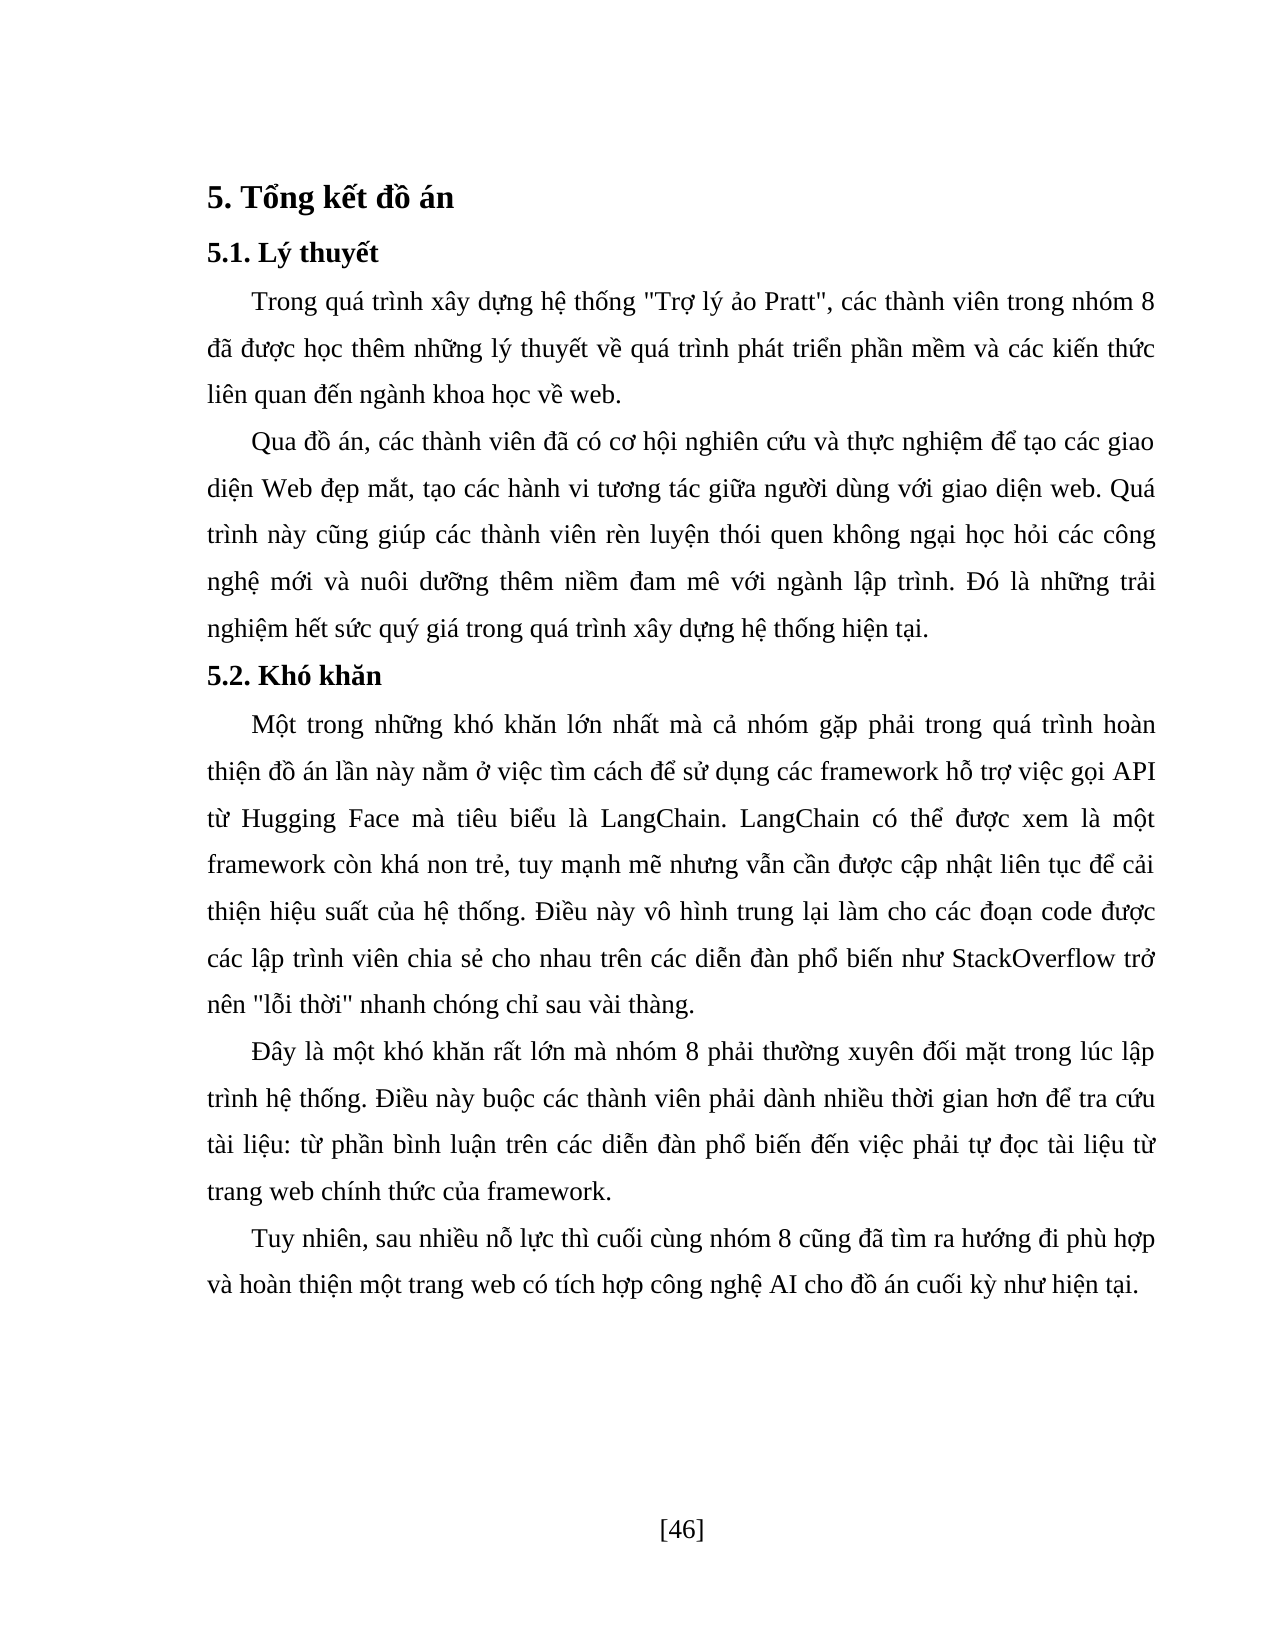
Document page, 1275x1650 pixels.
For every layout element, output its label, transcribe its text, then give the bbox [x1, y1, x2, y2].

text Trong quá trình xây dựng hệ thống "Trợ lý ảo Pratt", các thành viên trong nhóm 8 đã được học thêm những lý thuyết về quá trình phát triển phần mềm và các kiến thức liên quan đến ngành khoa học về web. [207, 285, 1157, 409]
text Một trong những khó khăn lớn nhất mà cả nhóm gặp phải trong quá trình hoàn thiện đồ án lần này nằm ở việc tìm cách để sử dụng các framework hỗ trợ việc gọi API từ Hugging Face mà tiêu biểu là LangChain. LangChain có thể được xem là một framework còn khá non trẻ, tuy mạnh mẽ nhưng vẫn cần được cập nhật liên tục để cải thiện hiệu suất của hệ thống. Điều này vô hình trung lại làm cho các đoạn code được các lập trình viên chia sẻ cho nhau trên các diễn đàn phổ biến như StackOverflow trở nên "lỗi thời" nhanh chóng chỉ sau vài thàng. [207, 709, 1157, 1020]
subtitle 5.2. Khó khăn [207, 658, 1157, 692]
subtitle 5. Tổng kết đồ án [207, 177, 1157, 216]
text Tuy nhiên, sau nhiều nỗ lực thì cuối cùng nhóm 8 cũng đã tìm ra hướng đi phù hợp và hoàn thiện một trang web có tích hợp công nghệ AI cho đồ án cuối kỳ như hiện tại. [207, 1222, 1157, 1300]
subtitle 5.1. Lý thuyết [207, 235, 1157, 268]
text Đây là một khó khăn rất lớn mà nhóm 8 phải thường xuyên đối mặt trong lúc lập trình hệ thống. Điều này buộc các thành viên phải dành nhiều thời gian hơn để tra cứu tài liệu: từ phần bình luận trên các diễn đàn phổ biến đến việc phải tự đọc tài liệu từ trang web chính thức của framework. [207, 1035, 1157, 1206]
text Qua đồ án, các thành viên đã có cơ hội nghiên cứu và thực nghiệm để tạo các giao diện Web đẹp mắt, tạo các hành vi tương tác giữa người dùng với giao diện web. Quá trình này cũng giúp các thành viên rèn luyện thói quen không ngại học hỏi các công nghệ mới và nuôi dưỡng thêm niềm đam mê với ngành lập trình. Đó là những trải nghiệm hết sức quý giá trong quá trình xây dựng hệ thống hiện tại. [207, 425, 1157, 643]
